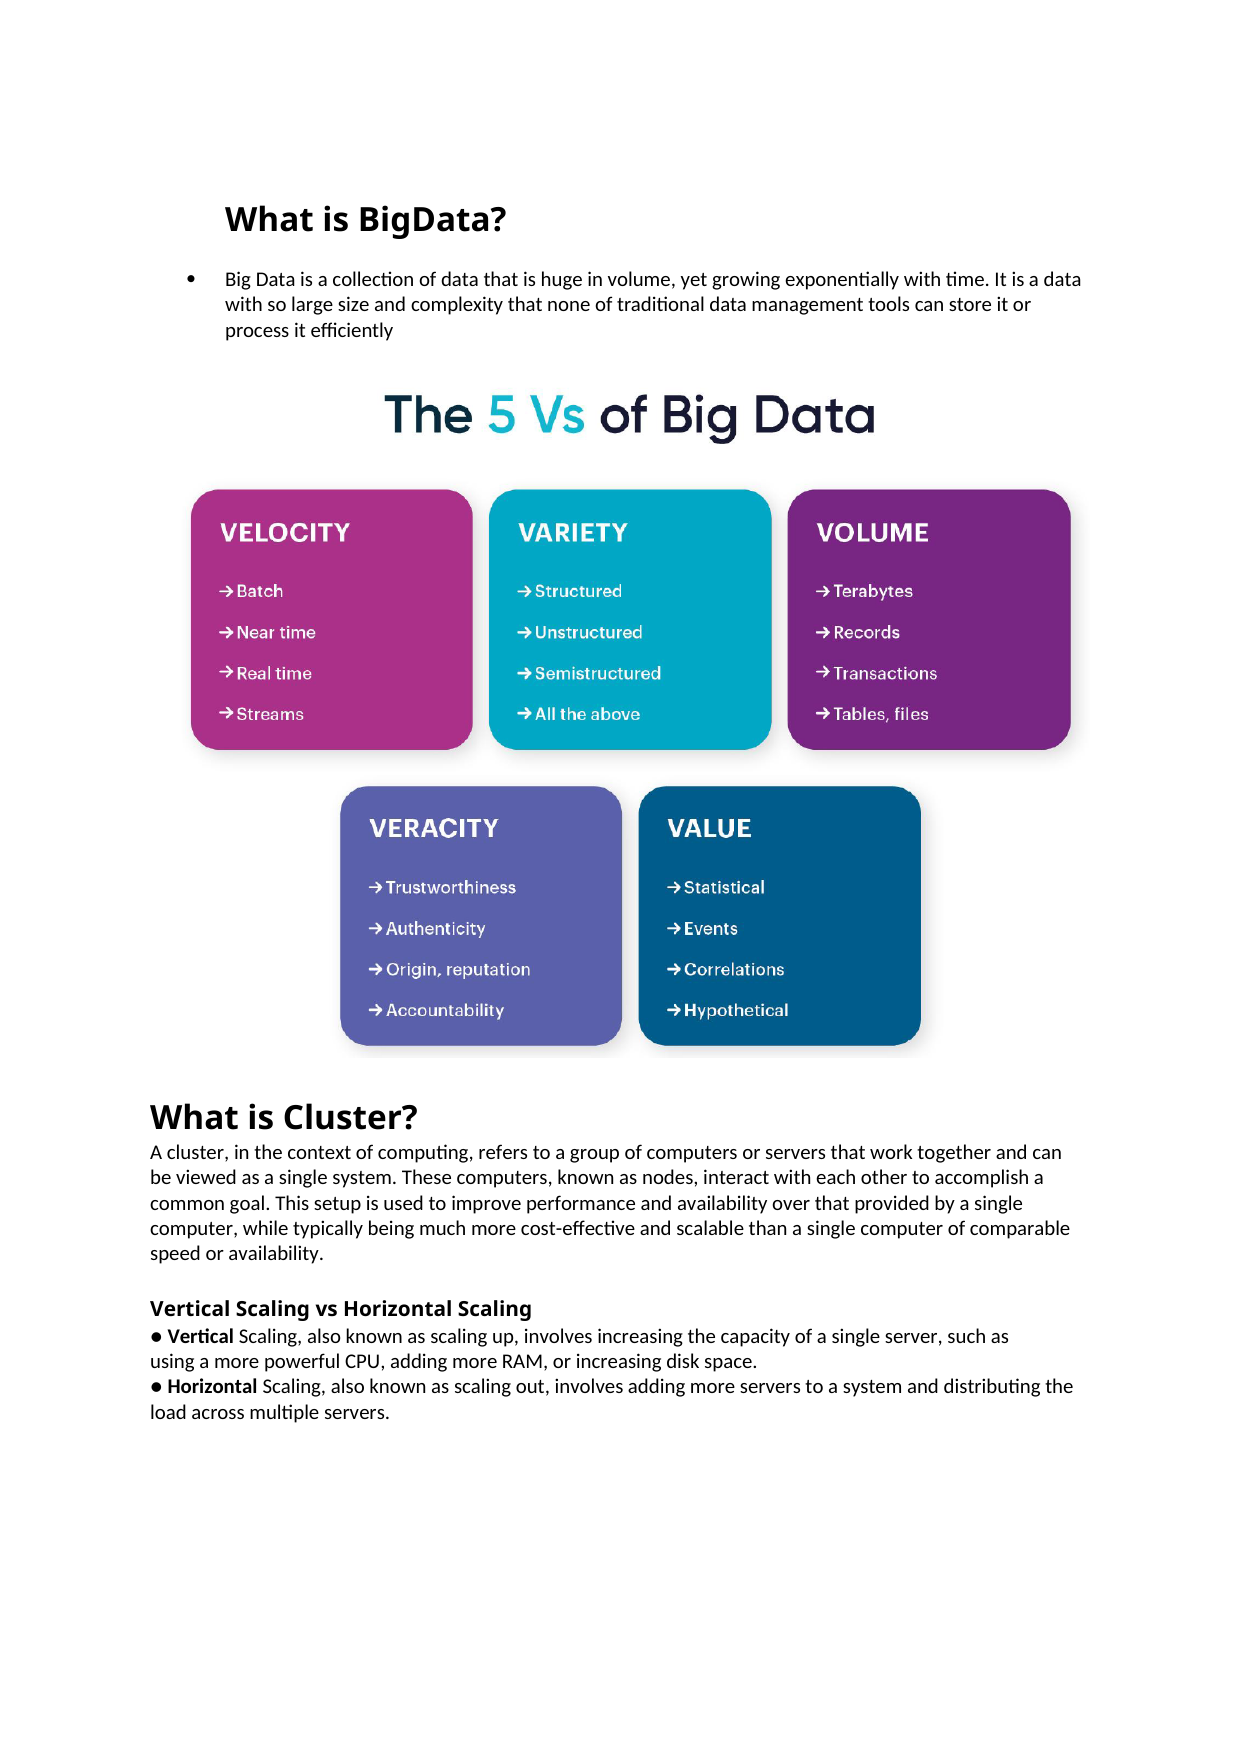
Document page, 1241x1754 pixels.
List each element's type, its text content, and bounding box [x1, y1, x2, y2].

text A cluster, in the context of computing, refers to a group of computers or servers that work together and can [150, 1139, 1090, 1164]
text common goal. This setup is used to improve performance and availability over that provided by a single [150, 1190, 1090, 1215]
text be viewed as a single system. These computers, known as nodes, interact with each other to accomplish a [150, 1164, 1090, 1190]
picture [150, 372, 1091, 1064]
list What is BigData? [225, 195, 1090, 241]
text ● Horizontal Scaling, also known as scaling out, involves adding more servers to a system and distributing the load across multiple servers. [150, 1374, 1090, 1424]
text What is Cluster? [150, 1093, 1090, 1139]
text using a more powerful CPU, adding more RAM, or increasing disk space. [150, 1348, 1090, 1374]
list Big Data is a collection of data that is huge in volume, yet growing exponentially with time. It is a data with so large size and complexity that none of traditional data management tools can store it or process it efficiently [187, 266, 1090, 342]
text computer, while typically being much more cost-effective and scalable than a single computer of comparable speed or availability. [150, 1215, 1090, 1266]
text ● Vertical Scaling, also known as scaling up, involves increasing the capacity of a single server, such as [150, 1323, 1090, 1348]
text Vertical Scaling vs Horizontal Scaling [150, 1294, 1090, 1323]
